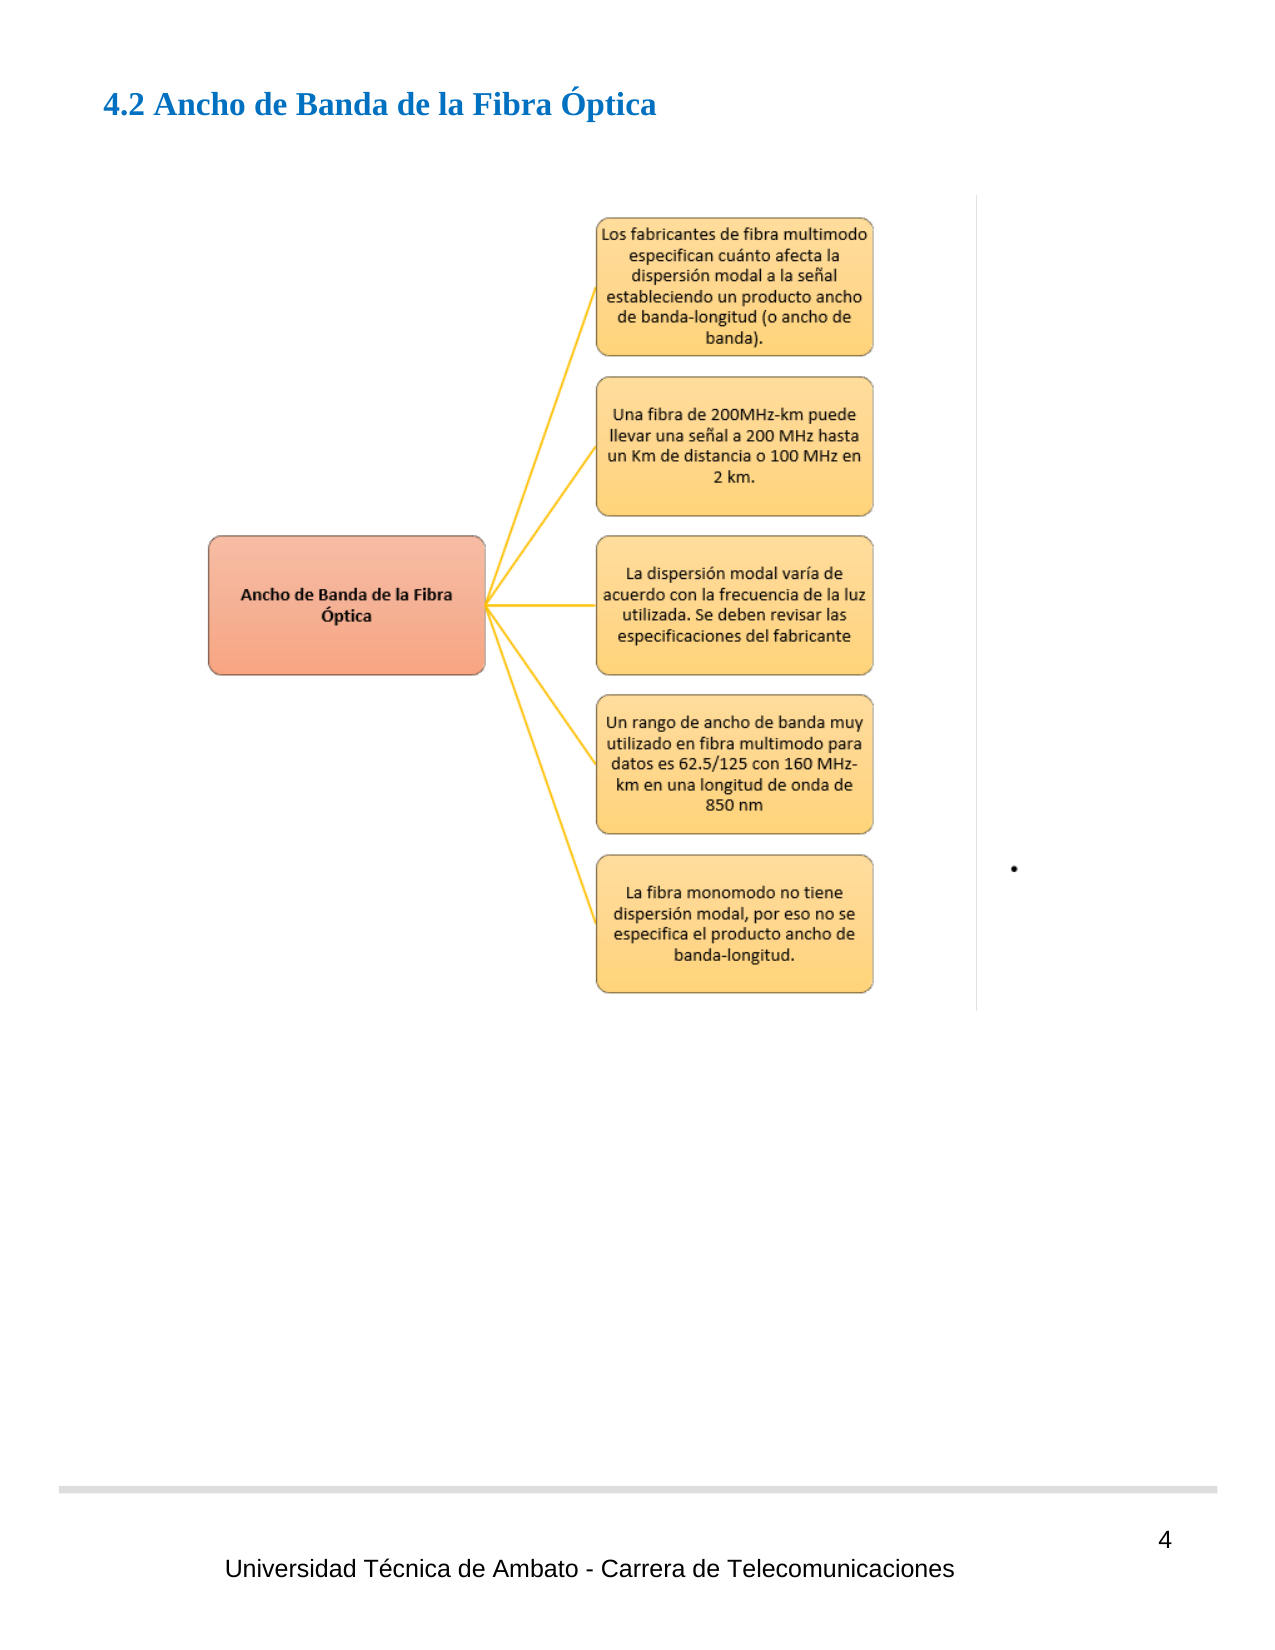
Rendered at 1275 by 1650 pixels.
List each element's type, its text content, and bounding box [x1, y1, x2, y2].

text 4.2 Ancho de Banda de la Fibra Óptica [103, 84, 1172, 123]
picture [103, 195, 1019, 1011]
